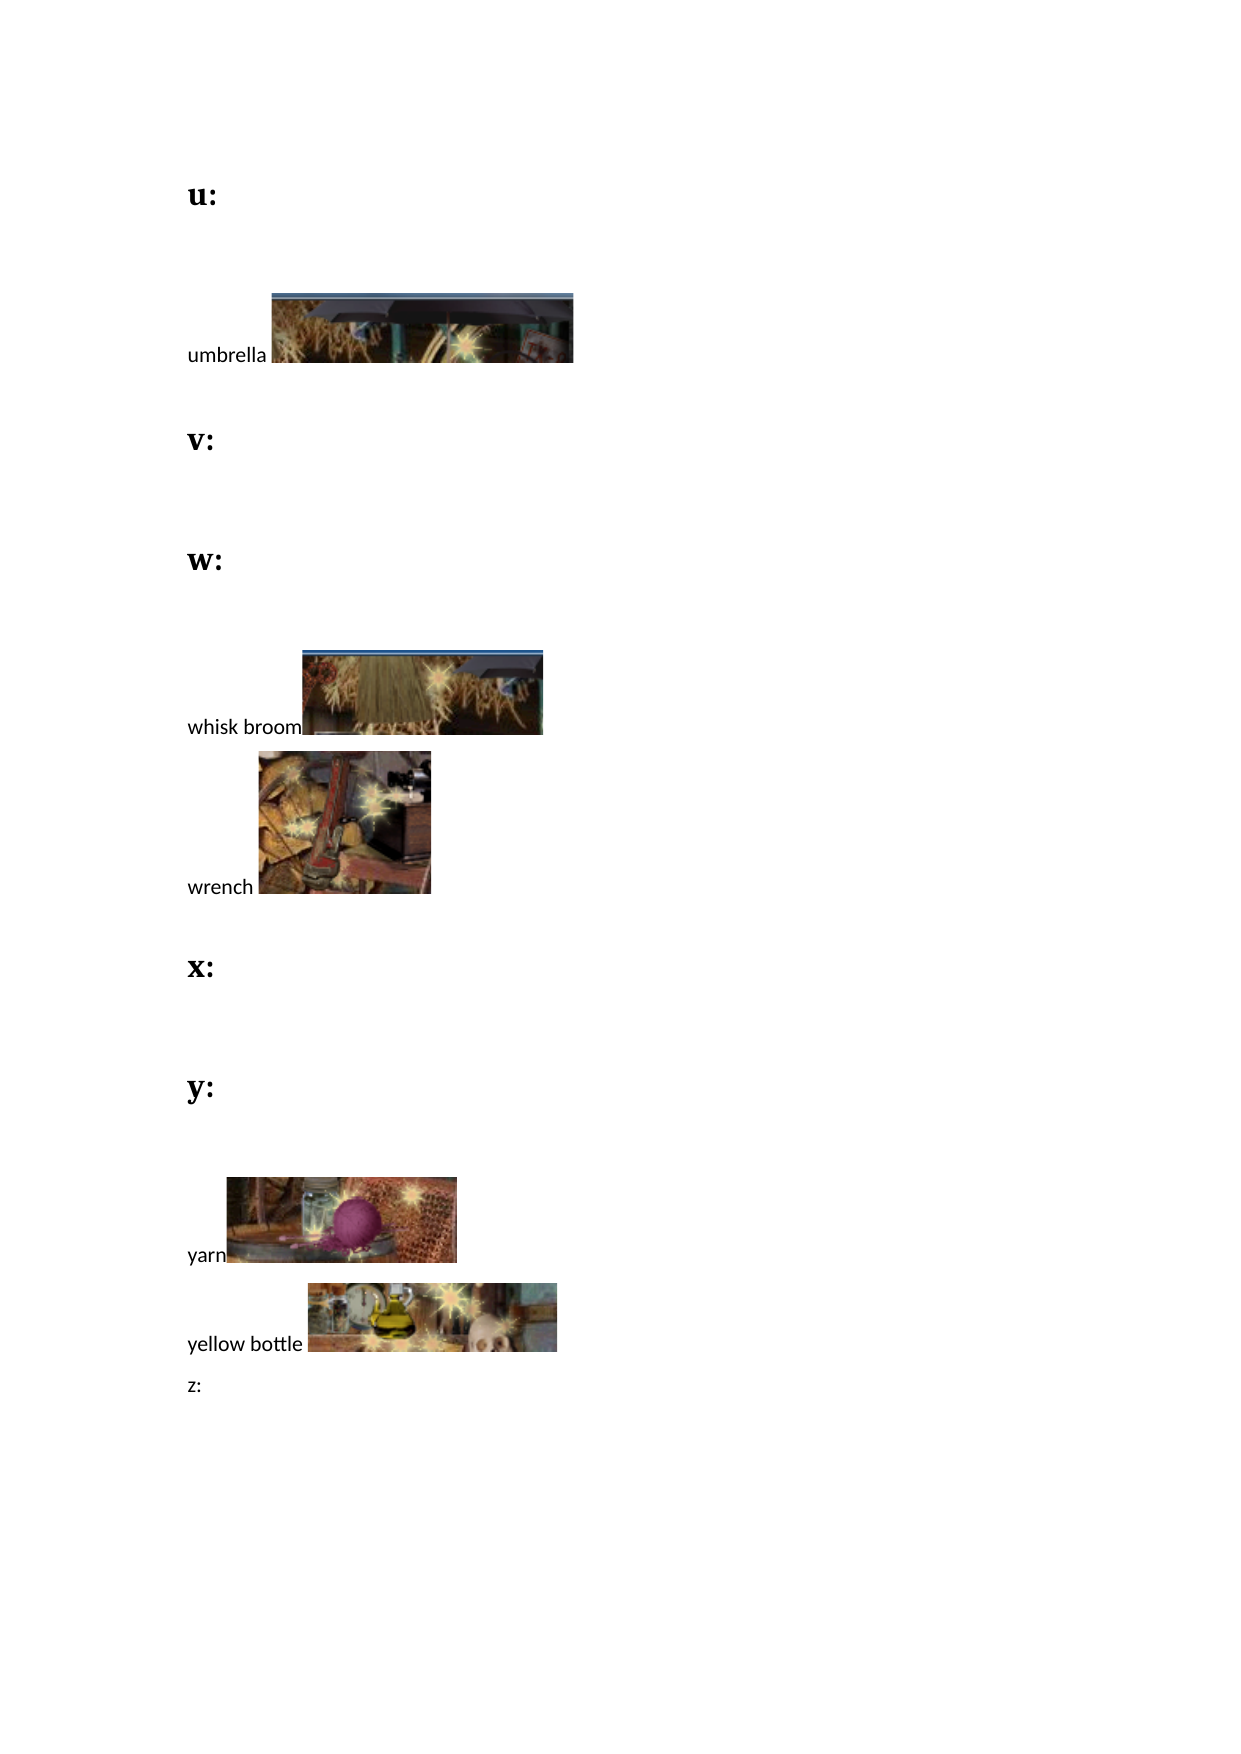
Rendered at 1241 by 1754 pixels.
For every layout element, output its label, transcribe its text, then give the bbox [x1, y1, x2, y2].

picture [302, 650, 544, 735]
subtitle y: [187, 1054, 1053, 1119]
picture [226, 1177, 457, 1263]
subtitle u: [187, 162, 1053, 227]
text yarn [187, 1174, 1053, 1271]
text whisk broom [187, 647, 1053, 744]
text wrench [187, 744, 1053, 907]
subtitle x: [187, 934, 1053, 999]
picture [271, 293, 574, 363]
text z: [187, 1369, 1053, 1401]
picture [307, 1283, 558, 1352]
picture [258, 751, 432, 894]
subtitle v: [187, 407, 1053, 472]
text yellow bottle [187, 1271, 1053, 1369]
subtitle w: [187, 527, 1053, 592]
